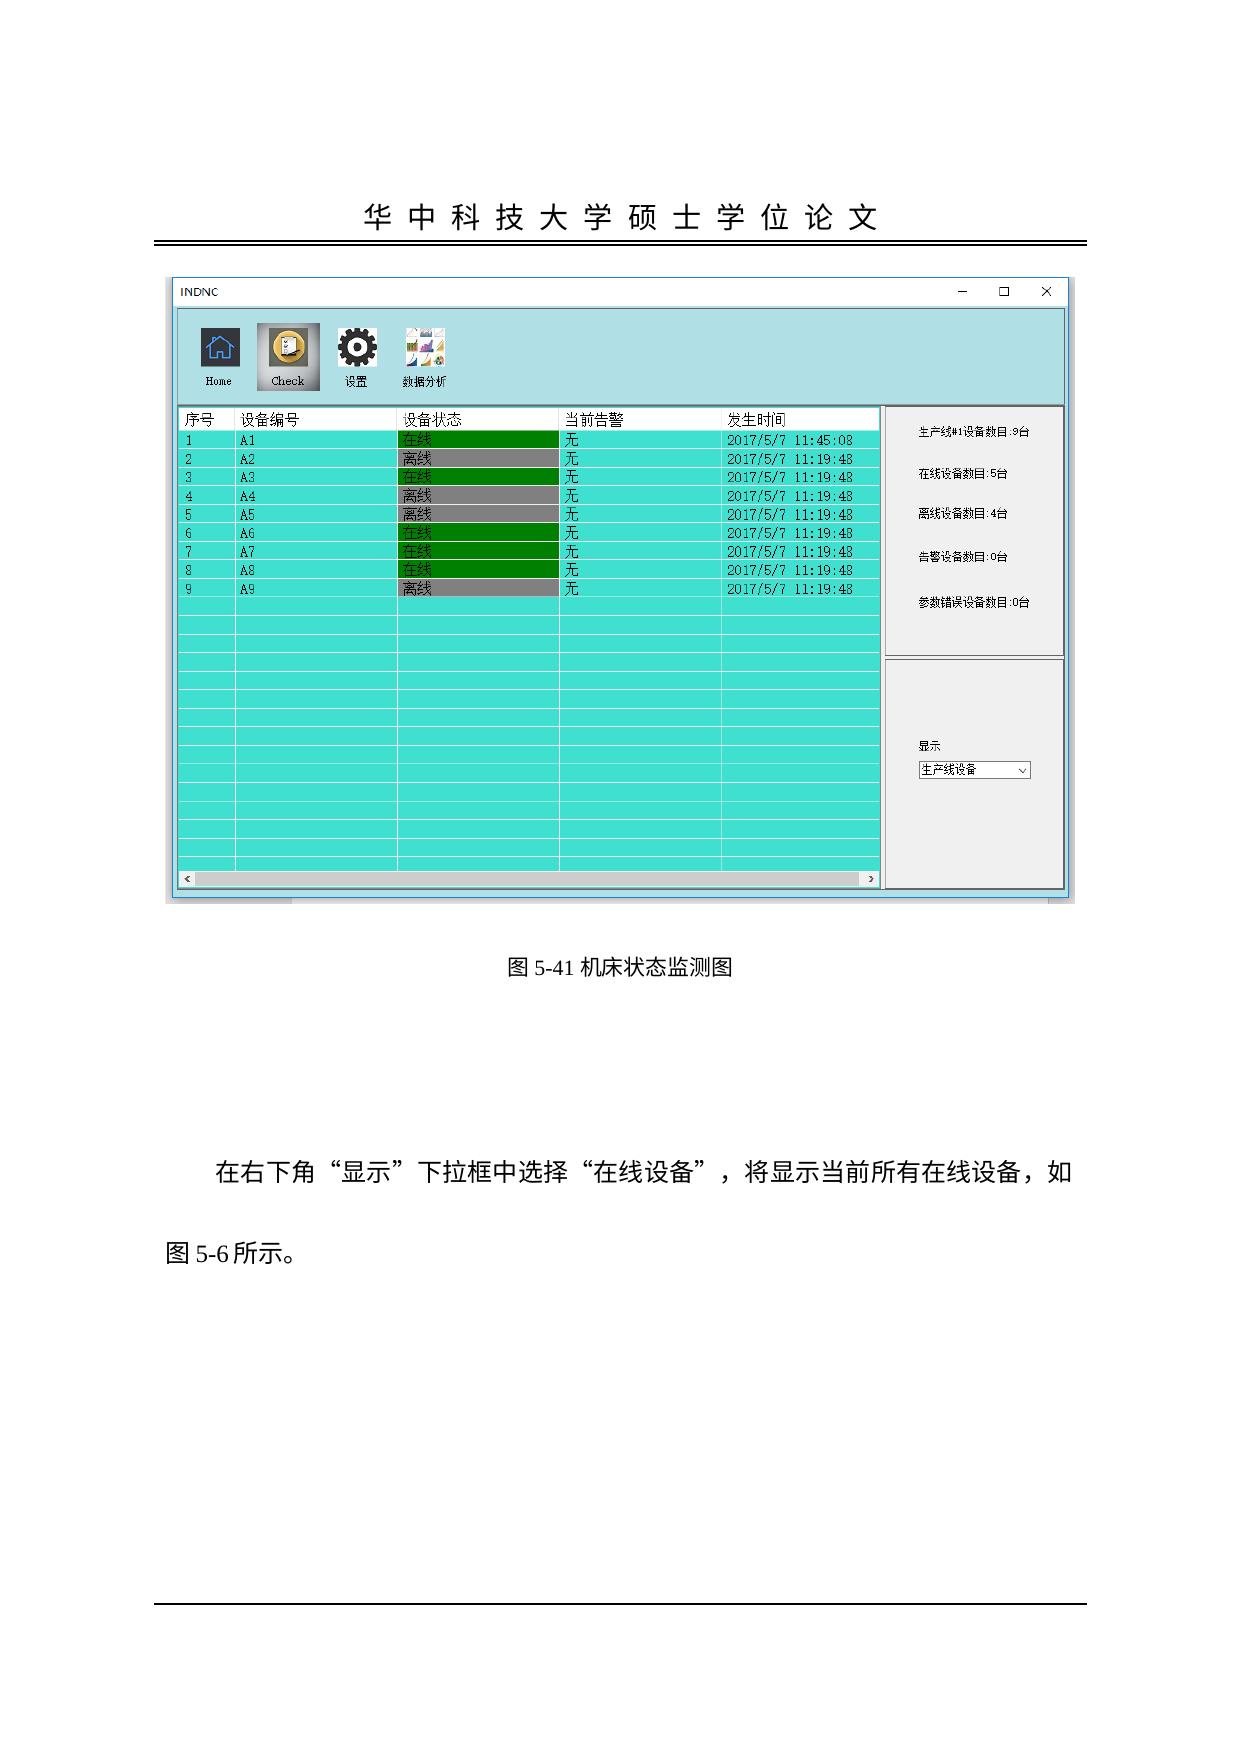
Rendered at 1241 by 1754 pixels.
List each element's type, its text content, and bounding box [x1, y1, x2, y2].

text 在右下角“显示”下拉框中选择“在线设备”，将显示当前所有在线设备，如图5-6所示。 [165, 1138, 1075, 1284]
picture [165, 277, 1075, 904]
